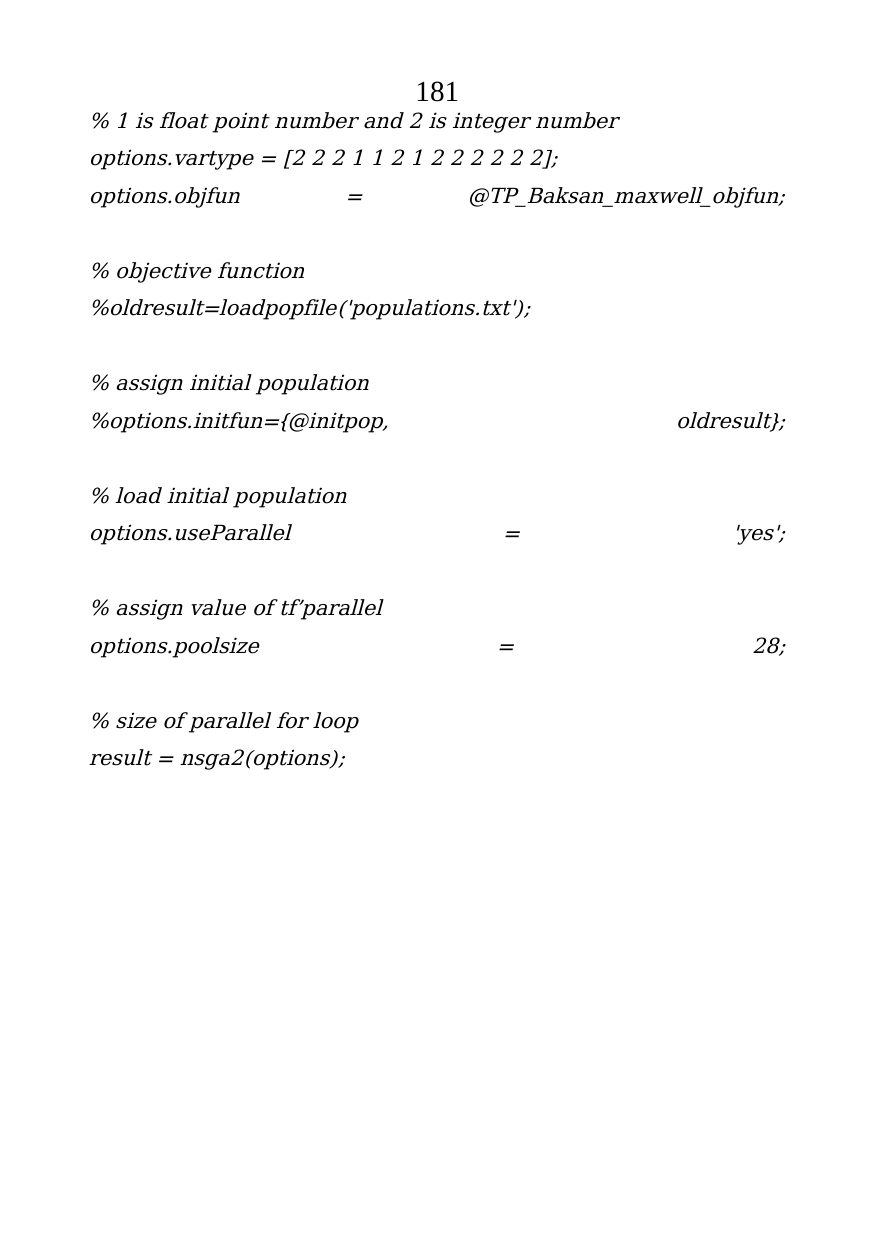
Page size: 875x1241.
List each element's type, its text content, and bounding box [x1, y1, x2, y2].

text %oldresult=loadpopfile('populations.txt'); % assign initial population [89, 295, 785, 395]
text result = nsga2(options); [89, 745, 785, 770]
text options.vartype = [2 2 2 1 1 2 1 2 2 2 2 2 2]; [89, 145, 785, 170]
text options.poolsize = 28; % size of parallel for loop [89, 632, 785, 732]
text options.useParallel = 'yes'; % assign value of tf’parallel [89, 520, 785, 620]
text options.objfun = @TP_Baksan_maxwell_objfun; % objective function [89, 182, 785, 282]
text % 1 is float point number and 2 is integer number [89, 107, 785, 132]
text %options.initfun={@initpop, oldresult}; % load initial population [89, 407, 785, 507]
